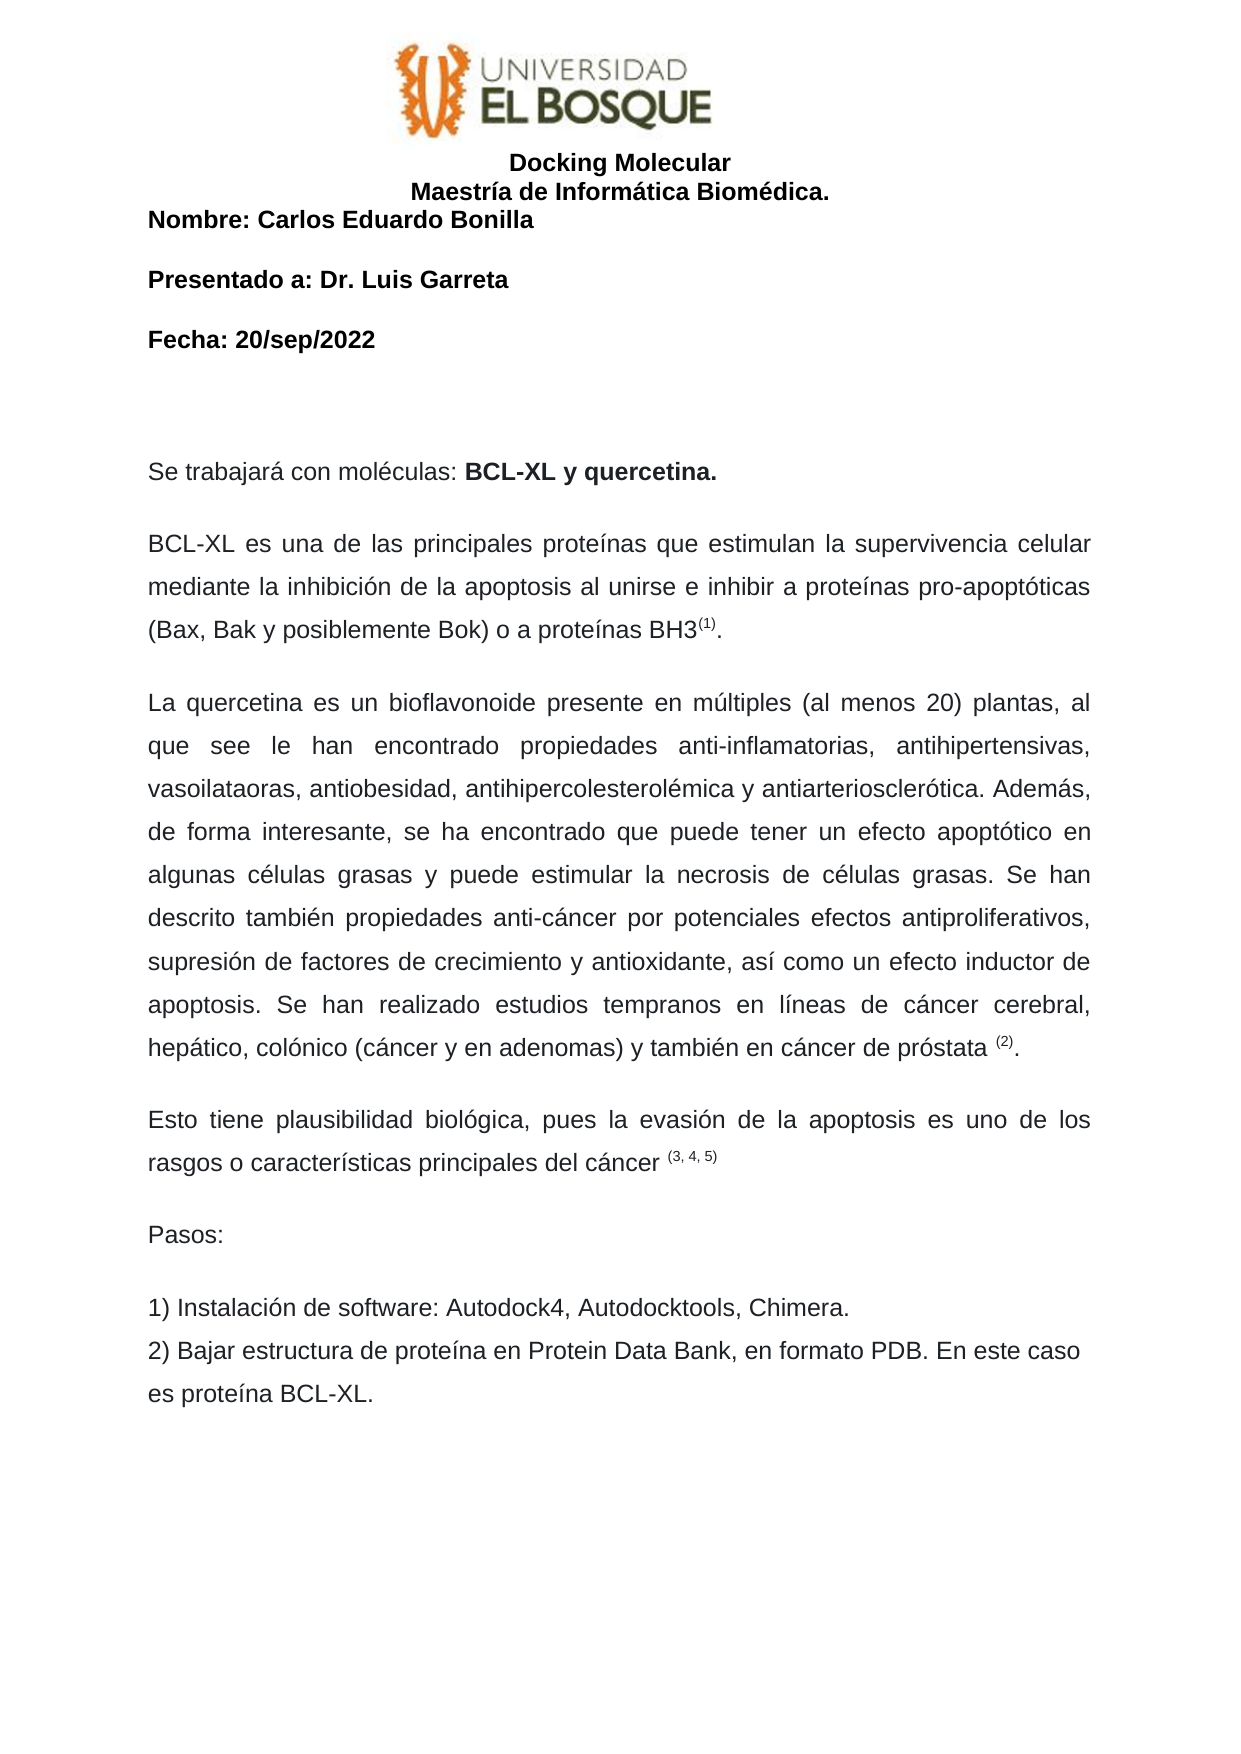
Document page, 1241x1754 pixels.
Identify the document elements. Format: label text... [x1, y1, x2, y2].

text Docking Molecular [148, 148, 1092, 176]
text La quercetina es un bioflavonoide presente en múltiples (al menos 20) plantas, al que see le han encontrado propiedades anti-inflamatorias, antihipertensivas, vasoilataoras, antiobesidad, antihipercolesterolémica y antiarteriosclerótica. Además, de forma interesante, se ha encontrado que puede tener un efecto apoptótico en algunas células grasas y puede estimular la necrosis de células grasas. Se han descrito también propiedades anti-cáncer por potenciales efectos antiproliferativos, supresión de factores de crecimiento y antioxidante, así como un efecto inductor de apoptosis. Se han realizado estudios tempranos en líneas de cáncer cerebral, hepático, colónico (cáncer y en adenomas) y también en cáncer de próstata (2). [148, 688, 1092, 1061]
text Esto tiene plausibilidad biológica, pues la evasión de la apoptosis es uno de los rasgos o características principales del cáncer (3, 4, 5) [148, 1105, 1092, 1177]
text Fecha: 20/sep/2022 [148, 325, 1092, 353]
text Se trabajará con moléculas: BCL-XL y quercetina. [148, 457, 1092, 486]
text Presentado a: Dr. Luis Garreta [148, 265, 1092, 294]
text 2) Bajar estructura de proteína en Protein Data Bank, en formato PDB. En este caso es proteína BCL-XL. [148, 1336, 1092, 1408]
text Maestría de Informática Biomédica. [148, 176, 1092, 205]
picture [376, 31, 736, 147]
text 1) Instalación de software: Autodock4, Autodocktools, Chimera. [148, 1293, 1092, 1321]
text BCL-XL es una de las principales proteínas que estimulan la supervivencia celular mediante la inhibición de la apoptosis al unirse e inhibir a proteínas pro-apoptóticas (Bax, Bak y posiblemente Bok) o a proteínas BH3(1). [148, 529, 1092, 644]
text Pasos: [148, 1220, 1092, 1249]
text Nombre: Carlos Eduardo Bonilla [148, 205, 1092, 234]
